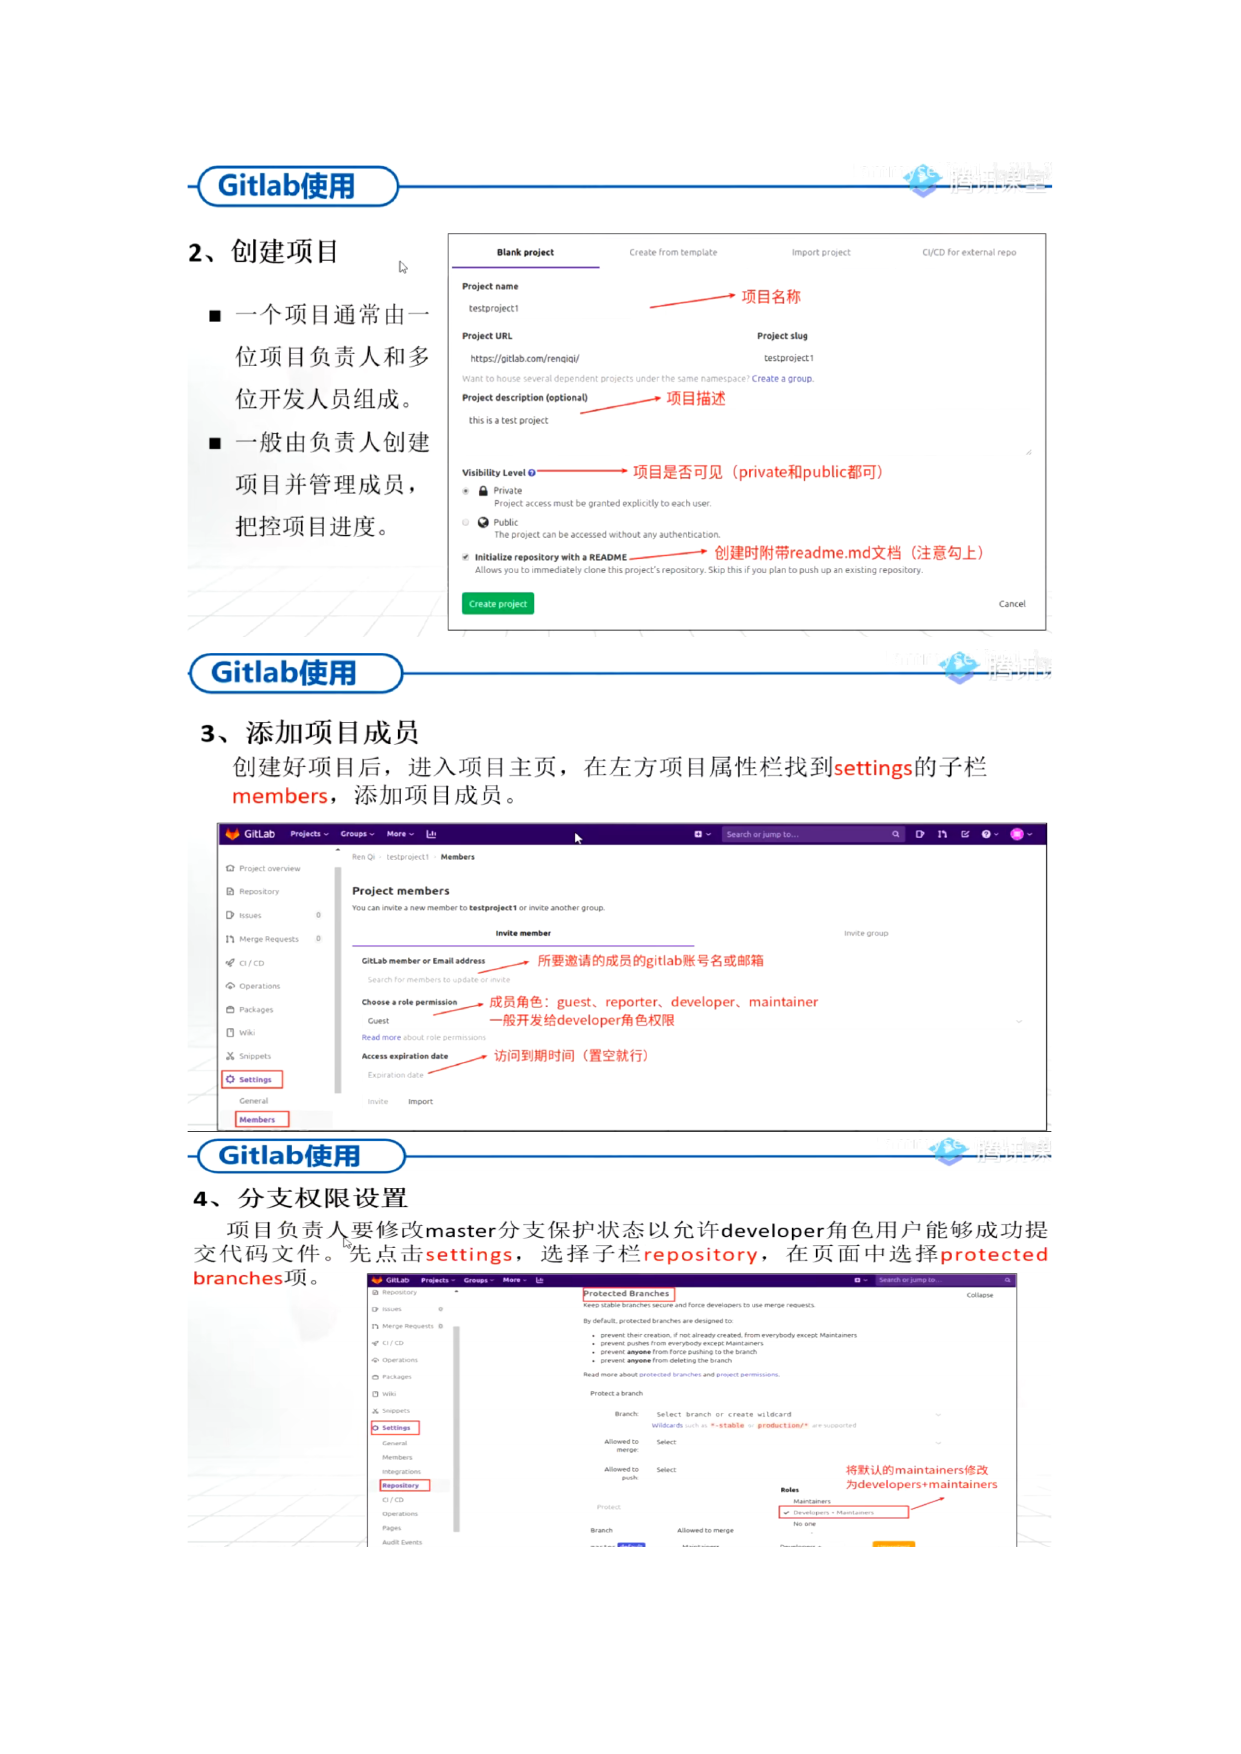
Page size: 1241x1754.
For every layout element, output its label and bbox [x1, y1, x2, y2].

picture [187, 1137, 1052, 1547]
picture [187, 162, 1053, 637]
picture [187, 649, 1052, 1132]
